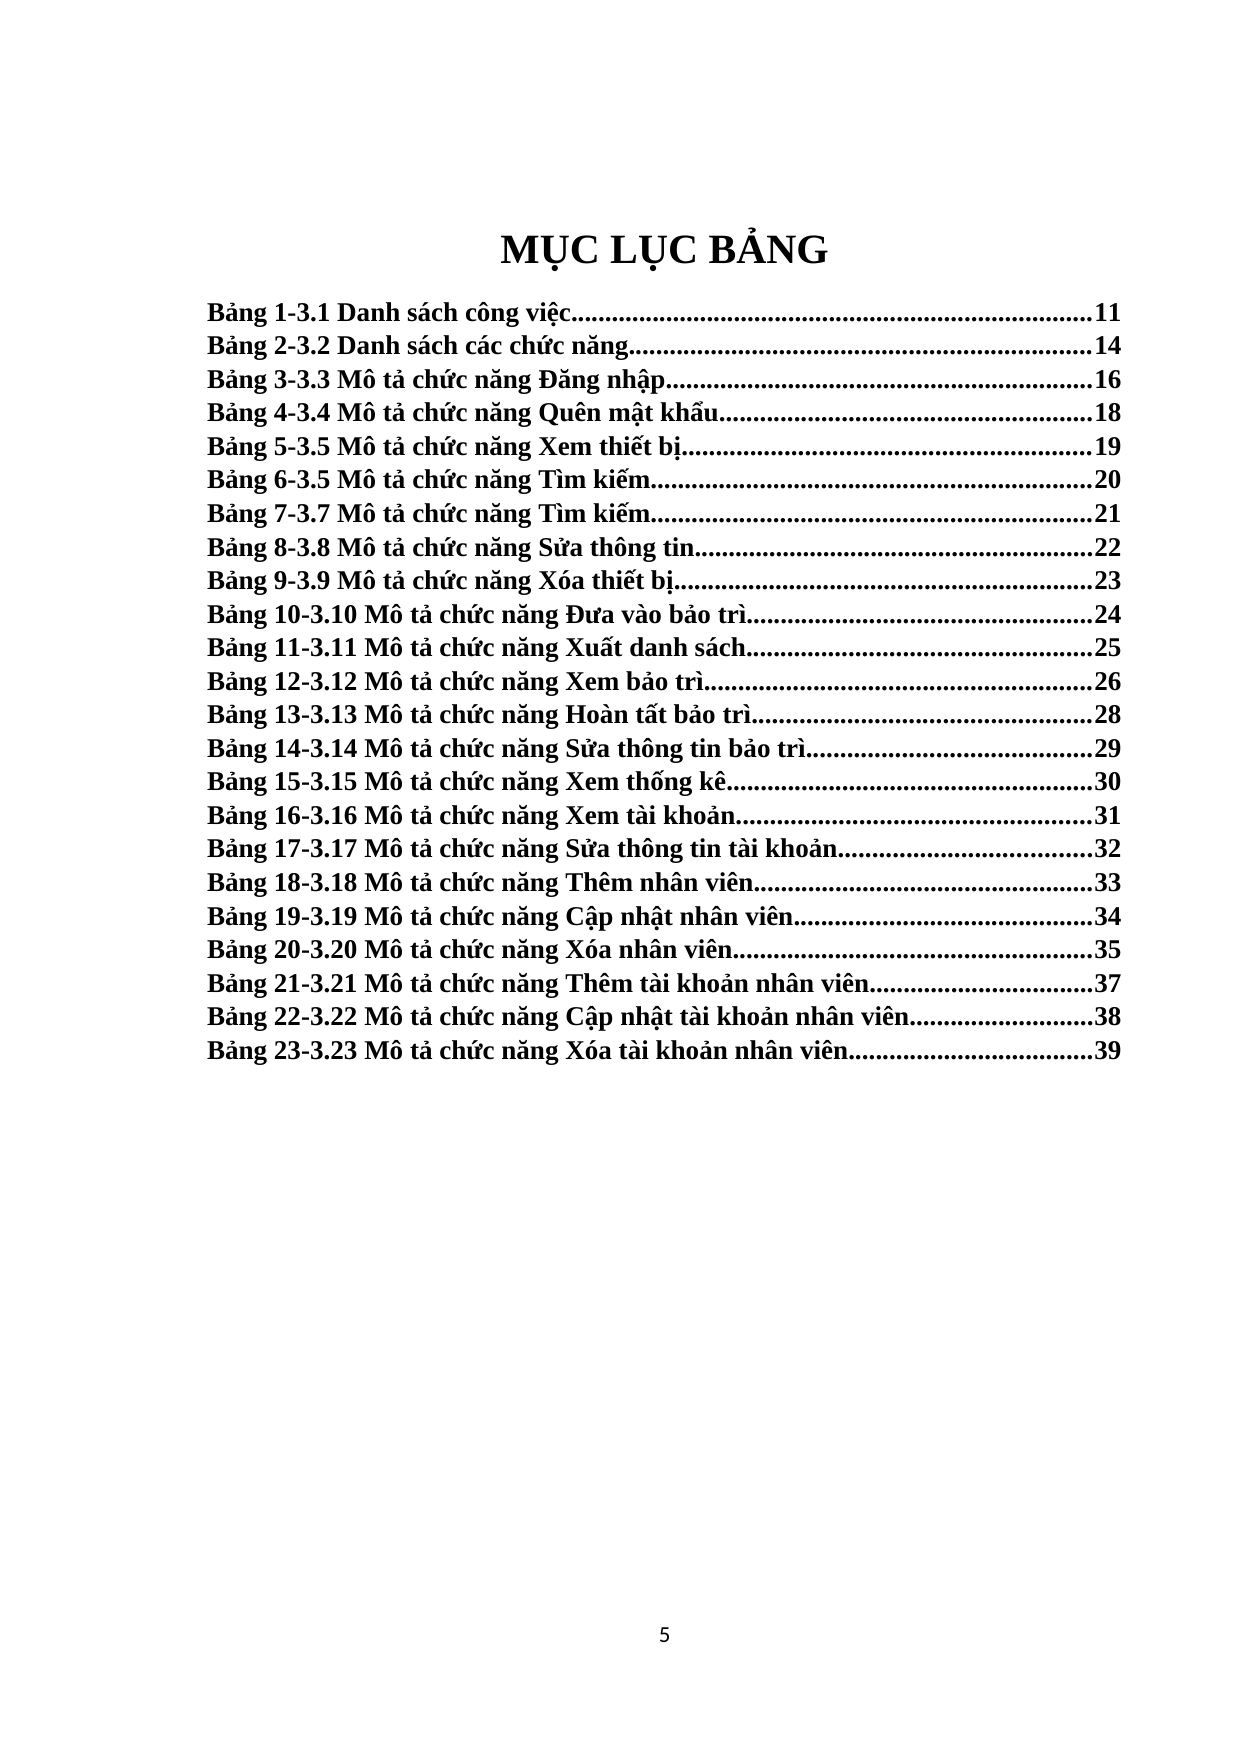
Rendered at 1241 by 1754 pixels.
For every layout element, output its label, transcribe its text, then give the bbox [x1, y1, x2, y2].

text Bảng 21-3.21 Mô tả chức năng Thêm tài khoản nhân viên 37 [207, 967, 1122, 998]
text Bảng 9-3.9 Mô tả chức năng Xóa thiết bị 23 [207, 564, 1122, 595]
text Bảng 4-3.4 Mô tả chức năng Quên mật khẩu 18 [207, 397, 1122, 428]
text Bảng 2-3.2 Danh sách các chức năng 14 [207, 329, 1122, 361]
text Bảng 17-3.17 Mô tả chức năng Sửa thông tin tài khoản 32 [207, 833, 1122, 864]
text Bảng 13-3.13 Mô tả chức năng Hoàn tất bảo trì 28 [207, 698, 1122, 729]
text Bảng 11-3.11 Mô tả chức năng Xuất danh sách 25 [207, 631, 1122, 662]
text Bảng 10-3.10 Mô tả chức năng Đưa vào bảo trì 24 [207, 598, 1122, 629]
text Bảng 5-3.5 Mô tả chức năng Xem thiết bị 19 [207, 430, 1122, 461]
text Bảng 1-3.1 Danh sách công việc 11 [207, 296, 1122, 327]
text Bảng 12-3.12 Mô tả chức năng Xem bảo trì 26 [207, 665, 1122, 696]
text Bảng 6-3.5 Mô tả chức năng Tìm kiếm 20 [207, 464, 1122, 495]
text Bảng 15-3.15 Mô tả chức năng Xem thống kê 30 [207, 766, 1122, 797]
text Bảng 8-3.8 Mô tả chức năng Sửa thông tin 22 [207, 531, 1122, 562]
text Bảng 20-3.20 Mô tả chức năng Xóa nhân viên 35 [207, 933, 1122, 964]
text Bảng 18-3.18 Mô tả chức năng Thêm nhân viên 33 [207, 866, 1122, 897]
text Bảng 22-3.22 Mô tả chức năng Cập nhật tài khoản nhân viên 38 [207, 1000, 1122, 1031]
text Bảng 7-3.7 Mô tả chức năng Tìm kiếm 21 [207, 497, 1122, 528]
text Bảng 3-3.3 Mô tả chức năng Đăng nhập 16 [207, 363, 1122, 394]
text Bảng 19-3.19 Mô tả chức năng Cập nhật nhân viên 34 [207, 900, 1122, 931]
subtitle MỤC LỤC BẢNG [207, 224, 1122, 272]
text Bảng 16-3.16 Mô tả chức năng Xem tài khoản 31 [207, 799, 1122, 830]
text Bảng 23-3.23 Mô tả chức năng Xóa tài khoản nhân viên 39 [207, 1034, 1122, 1065]
text Bảng 14-3.14 Mô tả chức năng Sửa thông tin bảo trì 29 [207, 732, 1122, 763]
